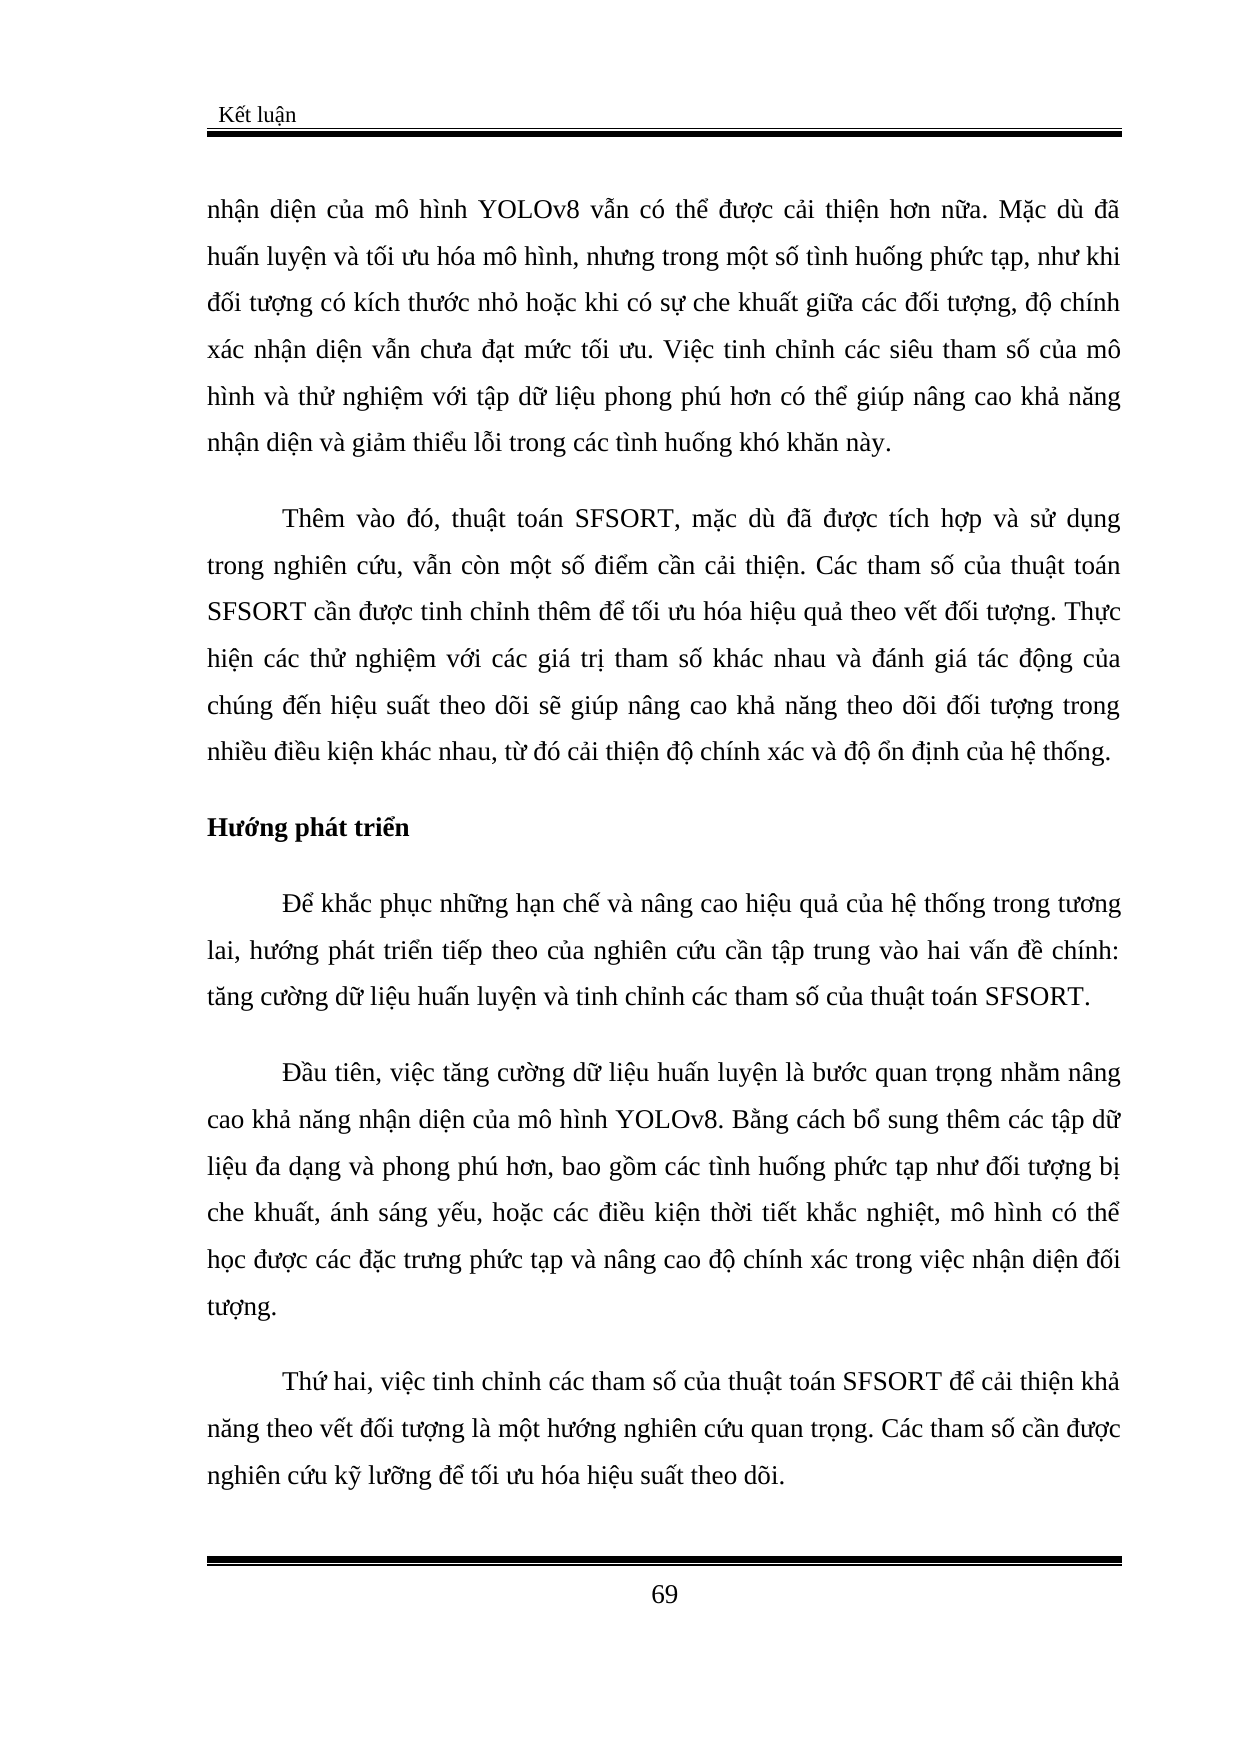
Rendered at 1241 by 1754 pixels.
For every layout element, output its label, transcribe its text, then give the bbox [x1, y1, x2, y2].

text Để khắc phục những hạn chế và nâng cao hiệu quả của hệ thống trong tương lai, hướng phát triển tiếp theo của nghiên cứu cần tập trung vào hai vấn đề chính: tăng cường dữ liệu huấn luyện và tinh chỉnh các tham số của thuật toán SFSORT. [207, 887, 1122, 1012]
text Thêm vào đó, thuật toán SFSORT, mặc dù đã được tích hợp và sử dụng trong nghiên cứu, vẫn còn một số điểm cần cải thiện. Các tham số của thuật toán SFSORT cần được tinh chỉnh thêm để tối ưu hóa hiệu quả theo vết đối tượng. Thực hiện các thử nghiệm với các giá trị tham số khác nhau và đánh giá tác động của chúng đến hiệu suất theo dõi sẽ giúp nâng cao khả năng theo dõi đối tượng trong nhiều điều kiện khác nhau, từ đó cải thiện độ chính xác và độ ổn định của hệ thống. [207, 502, 1122, 767]
text Thứ hai, việc tinh chỉnh các tham số của thuật toán SFSORT để cải thiện khả năng theo vết đối tượng là một hướng nghiên cứu quan trọng. Các tham số cần được nghiên cứu kỹ lưỡng để tối ưu hóa hiệu suất theo dõi. [207, 1366, 1122, 1490]
text Hướng phát triển [207, 811, 1122, 842]
text Đầu tiên, việc tăng cường dữ liệu huấn luyện là bước quan trọng nhằm nâng cao khả năng nhận diện của mô hình YOLOv8. Bằng cách bổ sung thêm các tập dữ liệu đa dạng và phong phú hơn, bao gồm các tình huống phức tạp như đối tượng bị che khuất, ánh sáng yếu, hoặc các điều kiện thời tiết khắc nghiệt, mô hình có thể học được các đặc trưng phức tạp và nâng cao độ chính xác trong việc nhận diện đối tượng. [207, 1056, 1122, 1321]
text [207, 193, 1122, 457]
